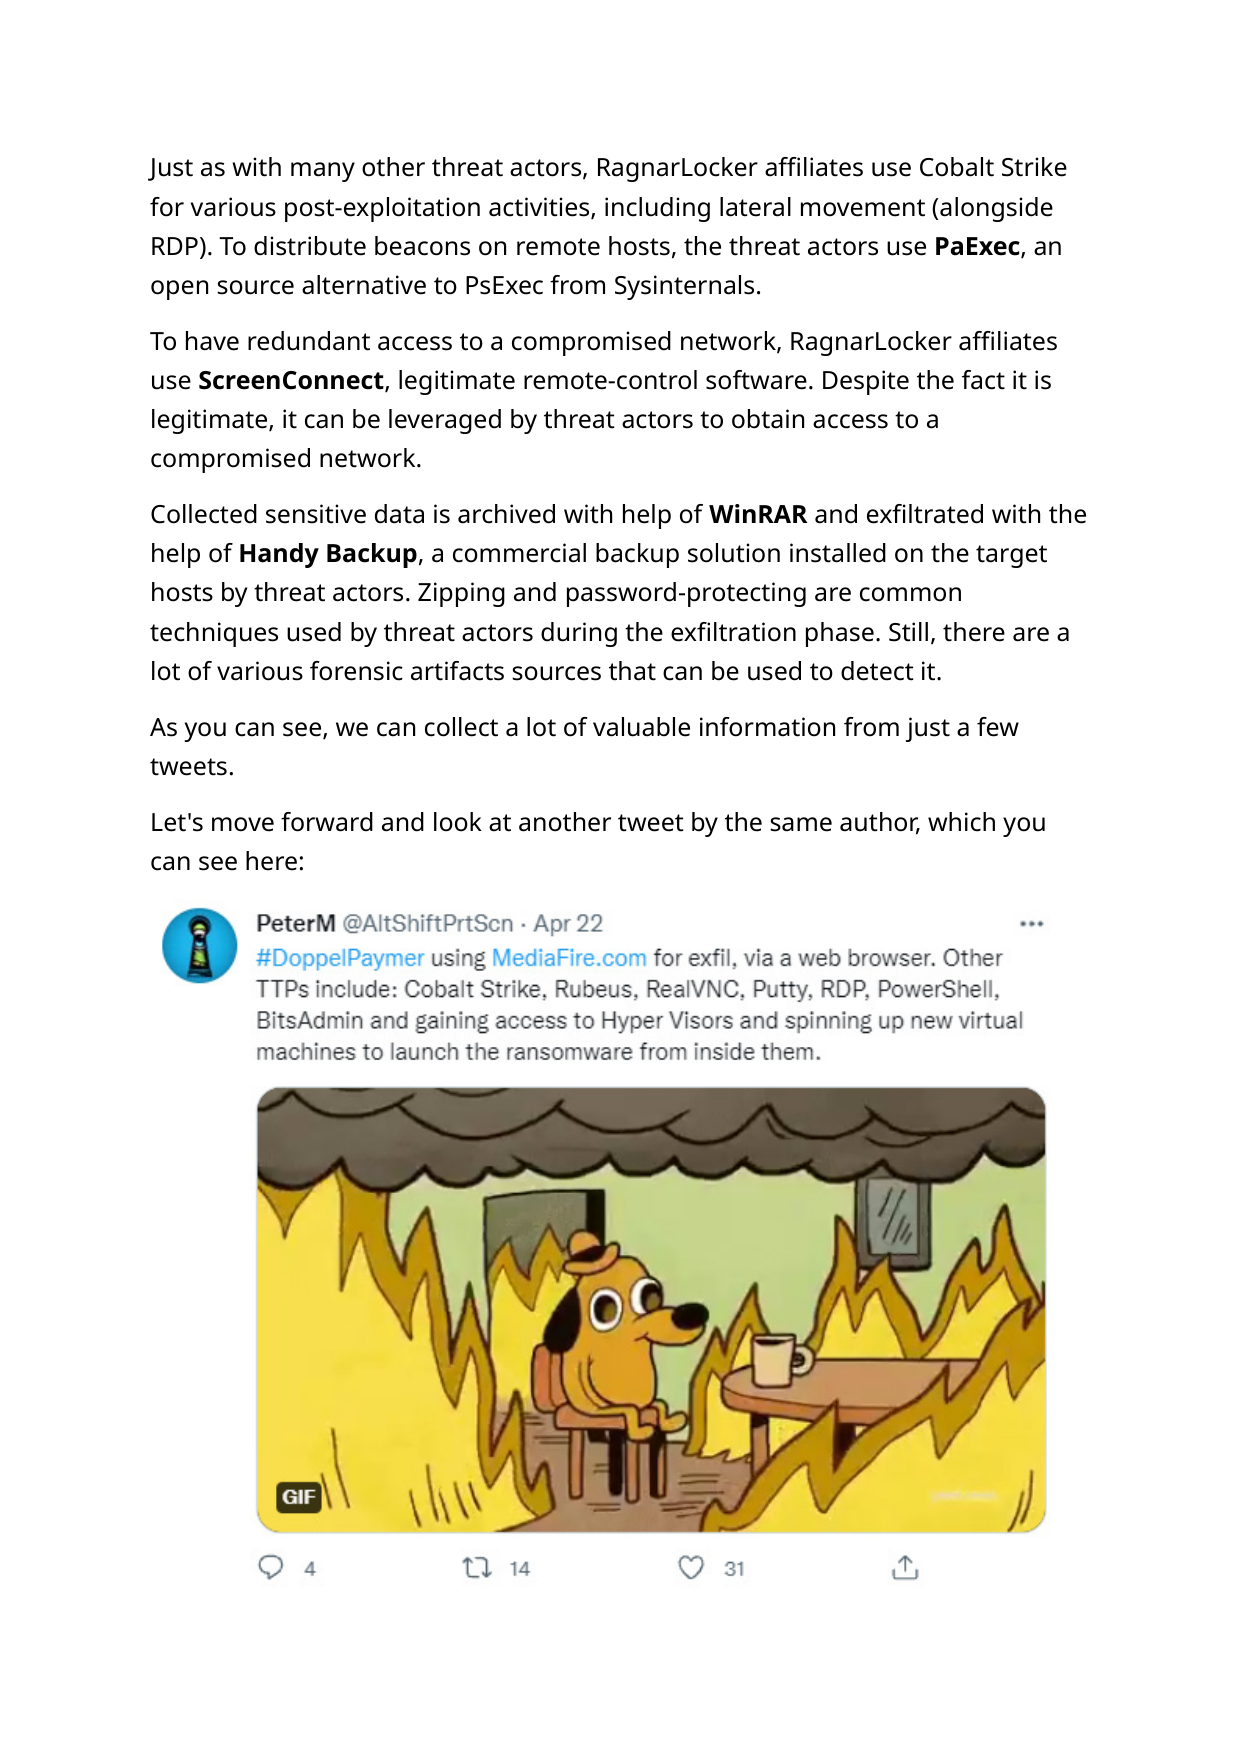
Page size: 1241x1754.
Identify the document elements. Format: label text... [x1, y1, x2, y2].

text As you can see, we can collect a lot of valuable information from just a few tweets. [150, 709, 1090, 782]
text Collected sensitive data is archived with help of WinRAR and exfiltrated with the help of Handy Backup, a commercial backup solution installed on the target hosts by threat actors. Zipping and password-protecting are common techniques used by threat actors during the exfiltration phase. Still, there are a lot of various forensic artifacts sources that can be used to detect it. [150, 497, 1090, 687]
text Just as with many other threat actors, RagnarLocker affiliates use Cobalt Strike for various post-exploitation activities, including lateral movement (alongside RDP). To distribute beacons on remote hosts, the threat actors use PaExec, an open source alternative to PsExec from Sysinternals. [150, 150, 1090, 302]
text Let's move forward and look at another tweet by the same author, which you can see here: [150, 804, 1090, 877]
text To have redundant access to a compromised network, RagnarLocker affiliates use ScreenConnect, legitimate remote-control software. Despite the fact it is legitimate, it can be leveraged by threat actors to obtain access to a compromised network. [150, 323, 1090, 475]
picture [150, 899, 1061, 1598]
